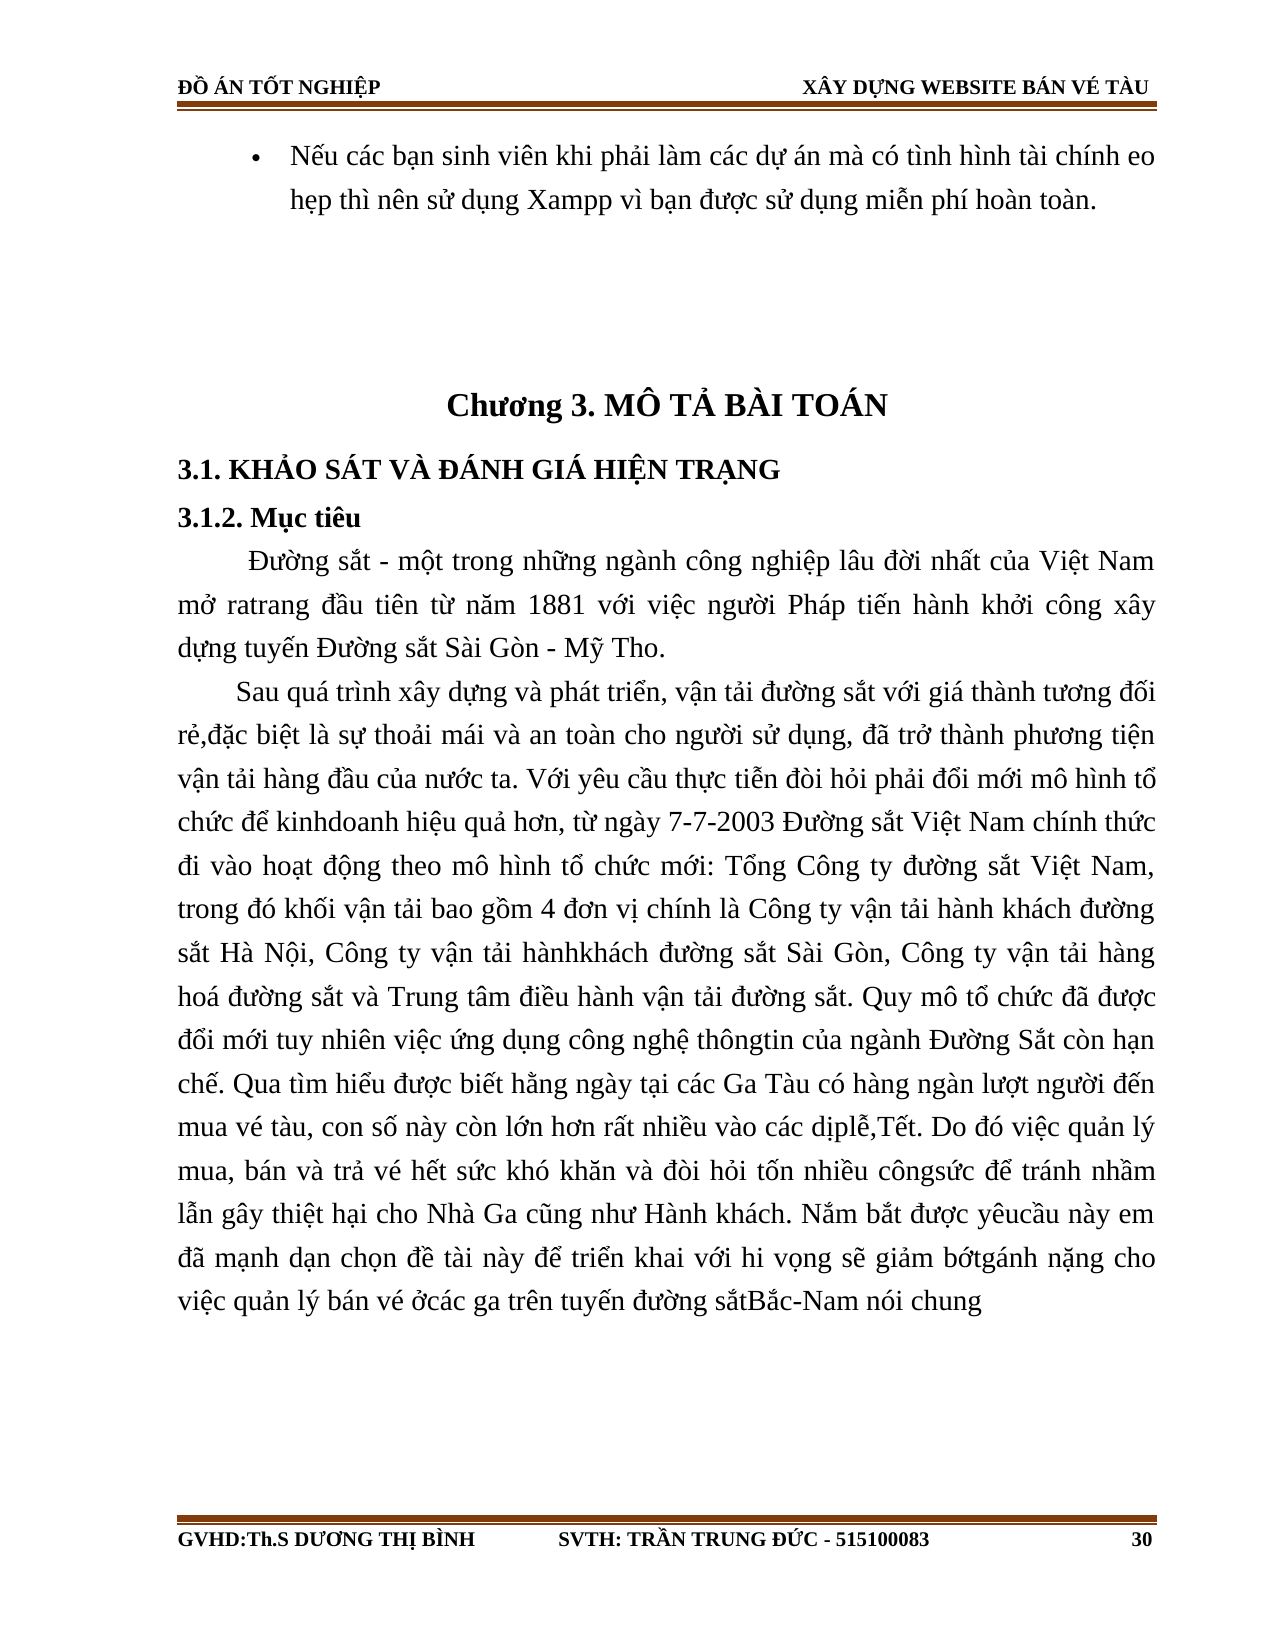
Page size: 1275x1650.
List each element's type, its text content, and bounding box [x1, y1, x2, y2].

text Đường sắt - một trong những ngành công nghiệp lâu đời nhất của Việt Nam mở ratrang đầu tiên từ năm 1881 với việc người Pháp tiến hành khởi công xây dựng tuyến Đường sắt Sài Gòn - Mỹ Tho. [177, 543, 1157, 664]
subtitle 3.1. KHẢO SÁT VÀ ĐÁNH GIÁ HIỆN TRẠNG [177, 452, 1157, 486]
list Nếu các bạn sinh viên khi phải làm các dự án mà có tình hình tài chính eo hẹp thì nên sử dụng Xampp vì bạn được sử dụng miễn phí hoàn toàn. [252, 138, 1157, 216]
text Sau quá trình xây dựng và phát triển, vận tải đường sắt với giá thành tương đối rẻ,đặc biệt là sự thoải mái và an toàn cho người sử dụng, đã trở thành phương tiện vận tải hàng đầu của nước ta. Với yêu cầu thực tiễn đòi hỏi phải đổi mới mô hình tổ chức để kinhdoanh hiệu quả hơn, từ ngày 7-7-2003 Đường sắt Việt Nam chính thức đi vào hoạt động theo mô hình tổ chức mới: Tổng Công ty đường sắt Việt Nam, trong đó khối vận tải bao gồm 4 đơn vị chính là Công ty vận tải hành khách đường sắt Hà Nội, Công ty vận tải hànhkhách đường sắt Sài Gòn, Công ty vận tải hàng hoá đường sắt và Trung tâm điều hành vận tải đường sắt. Quy mô tổ chức đã được đổi mới tuy nhiên việc ứng dụng công nghệ thôngtin của ngành Đường Sắt còn hạn chế. Qua tìm hiểu được biết hằng ngày tại các Ga Tàu có hàng ngàn lượt người đến mua vé tàu, con số này còn lớn hơn rất nhiều vào các dịplễ,Tết. Do đó việc quản lý mua, bán và trả vé hết sức khó khăn và đòi hỏi tốn nhiều côngsức để tránh nhầm lẫn gây thiệt hại cho Nhà Ga cũng như Hành khách. Nắm bắt được yêucầu này em đã mạnh dạn chọn đề tài này để triển khai với hi vọng sẽ giảm bớtgánh nặng cho việc quản lý bán vé ởcác ga trên tuyến đường sắtBắc-Nam nói chung [177, 674, 1157, 1317]
subtitle 3.1.2. Mục tiêu [177, 500, 1157, 533]
subtitle Chương 3. MÔ TẢ BÀI TOÁN [177, 386, 1157, 424]
